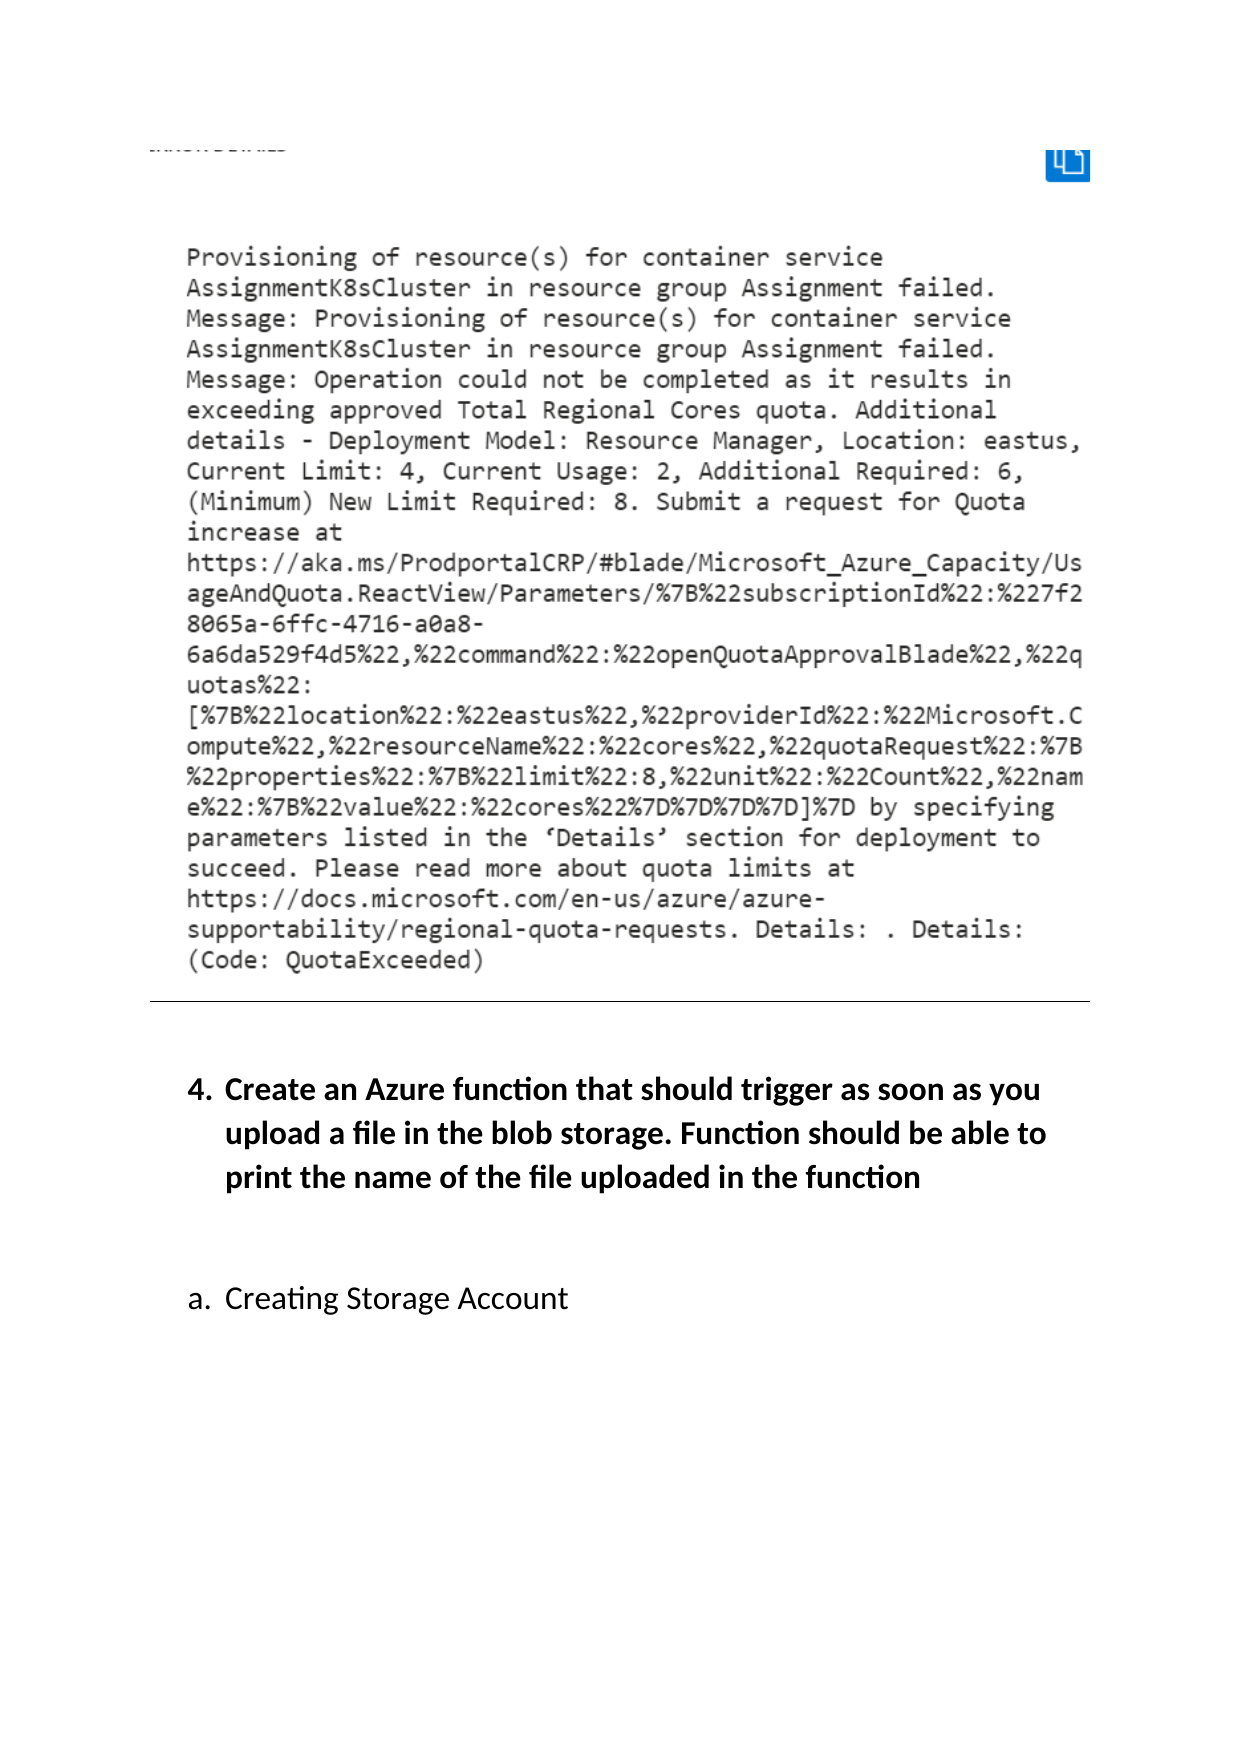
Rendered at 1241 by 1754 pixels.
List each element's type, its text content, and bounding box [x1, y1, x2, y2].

list Creating Storage Account [187, 1277, 1090, 1318]
list Create an Azure function that should trigger as soon as you upload a file in the blob storage. Function should be able to print the name of the file uploaded in the function [187, 1068, 1090, 1197]
picture [150, 150, 1091, 999]
